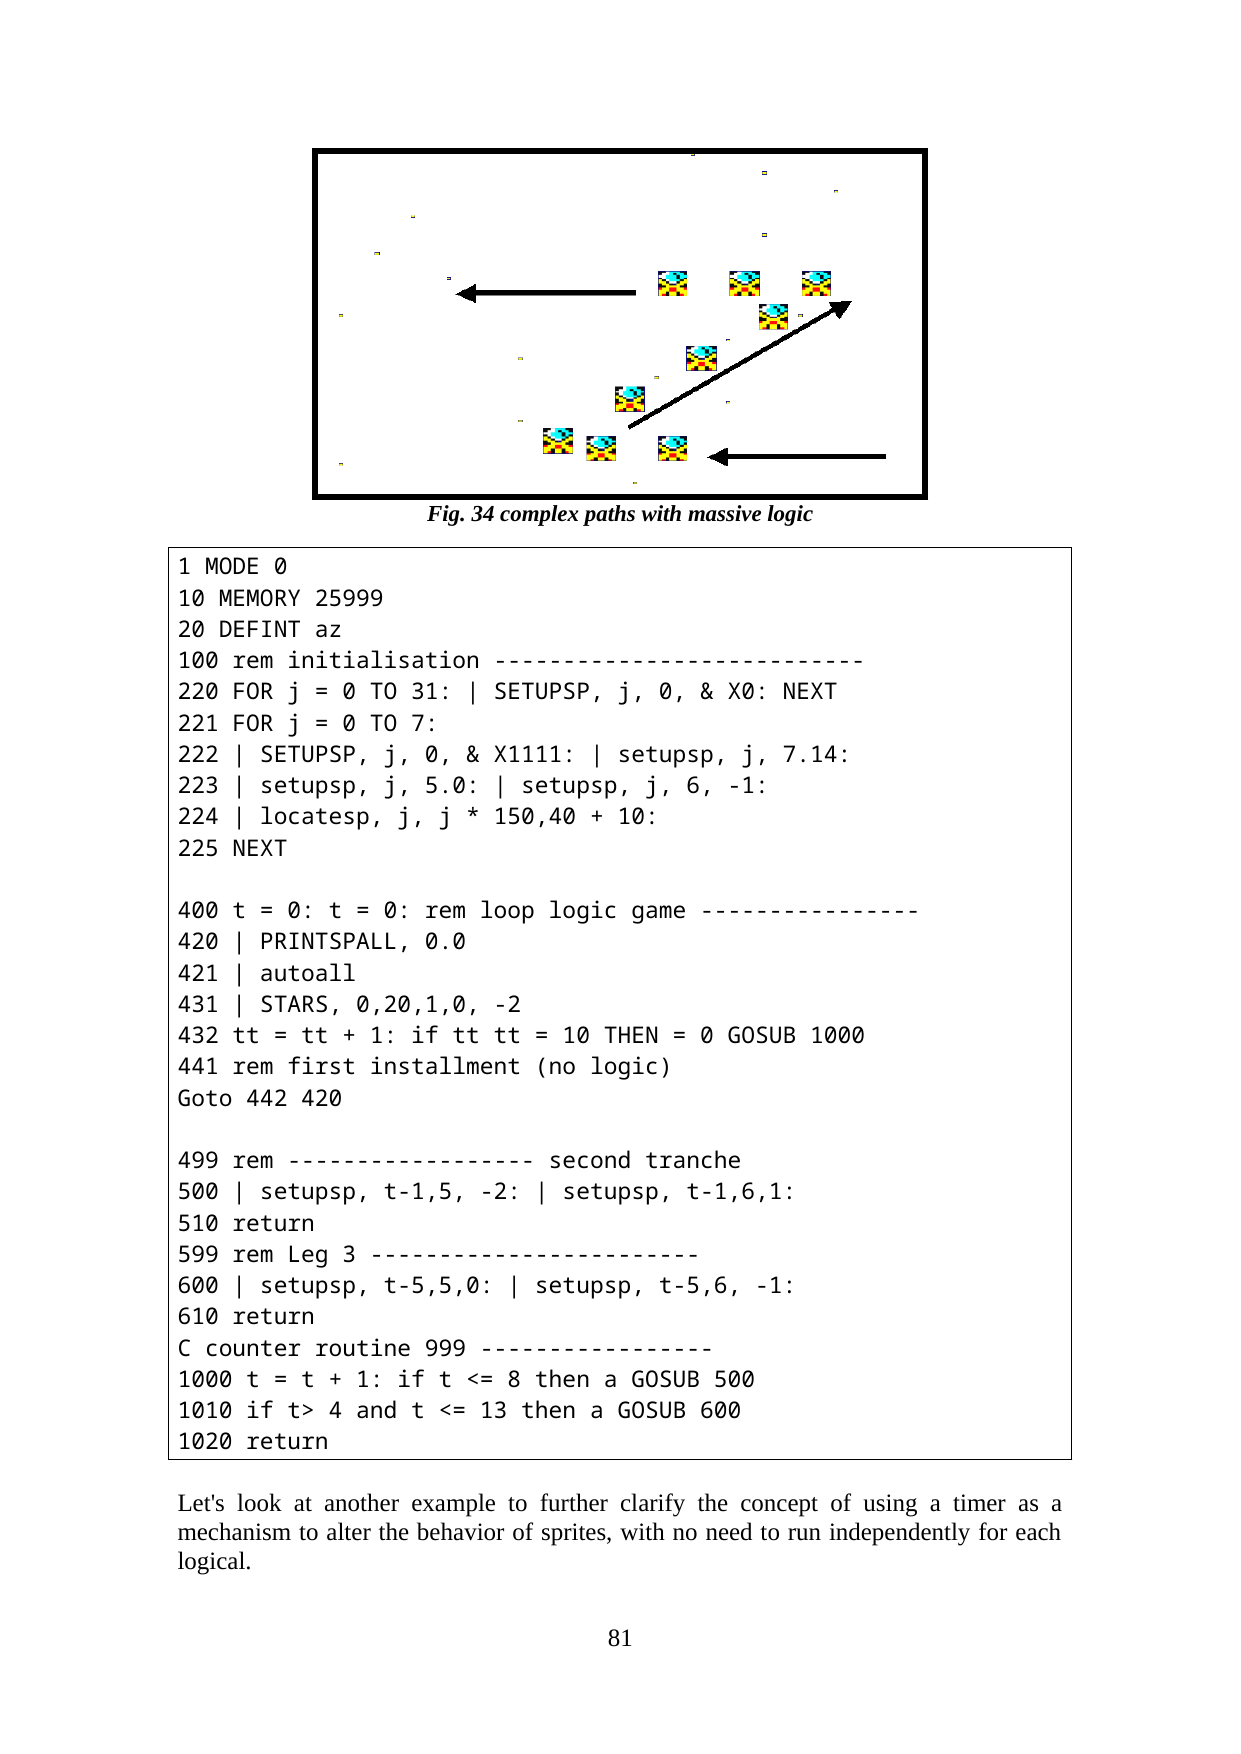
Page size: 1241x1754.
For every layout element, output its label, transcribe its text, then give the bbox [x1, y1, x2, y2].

text 1 MODE 0 [169, 548, 1071, 582]
text 500 | setupsp, t-1,5, -2: | setupsp, t-1,6,1: [177, 1175, 1063, 1207]
text 1010 if t> 4 and t <= 13 then a GOSUB 600 [177, 1394, 1063, 1422]
text 431 | STARS, 0,20,1,0, -2 [177, 988, 1063, 1019]
text 510 return [177, 1207, 1063, 1238]
text 224 | locatesp, j, j * 150,40 + 10: [177, 800, 1063, 832]
text 599 rem Leg 3 ------------------------ [177, 1238, 1063, 1269]
text 221 FOR j = 0 TO 7: [177, 707, 1063, 738]
text 421 | autoall [177, 957, 1063, 988]
text 400 t = 0: t = 0: rem loop logic game ---------------- [177, 894, 1063, 925]
text 600 | setupsp, t-5,5,0: | setupsp, t-5,6, -1: [177, 1269, 1063, 1300]
text 441 rem first installment (no logic) [177, 1050, 1063, 1082]
text 610 return [177, 1300, 1063, 1332]
text 1000 t = t + 1: if t <= 8 then a GOSUB 500 [177, 1363, 1063, 1394]
text 220 FOR j = 0 TO 31: | SETUPSP, j, 0, & X0: NEXT [177, 675, 1063, 707]
text 499 rem ------------------ second tranche [177, 1144, 1063, 1175]
text 225 NEXT [177, 832, 1063, 863]
text 420 | PRINTSPALL, 0.0 [177, 925, 1063, 957]
text C counter routine 999 ----------------- [177, 1332, 1063, 1363]
text 20 DEFINT az [177, 613, 1063, 644]
text Goto 442 420 [177, 1082, 1063, 1113]
text 223 | setupsp, j, 5.0: | setupsp, j, 6, -1: [177, 769, 1063, 800]
text 222 | SETUPSP, j, 0, & X1111: | setupsp, j, 7.14: [177, 738, 1063, 769]
text 100 rem initialisation --------------------------- [177, 644, 1063, 675]
text Let's look at another example to further clarify the concept of using a timer as a mechanism to alter the behavior of sprites, with no need to run independently for each logical. [177, 1488, 1063, 1575]
text 432 tt = tt + 1: if tt tt = 10 THEN = 0 GOSUB 1000 [177, 1019, 1063, 1050]
text Fig. 34 complex paths with massive logic [177, 500, 1063, 526]
picture [318, 154, 922, 494]
text 10 MEMORY 25999 [177, 582, 1063, 613]
text 1020 return [169, 1422, 1071, 1459]
